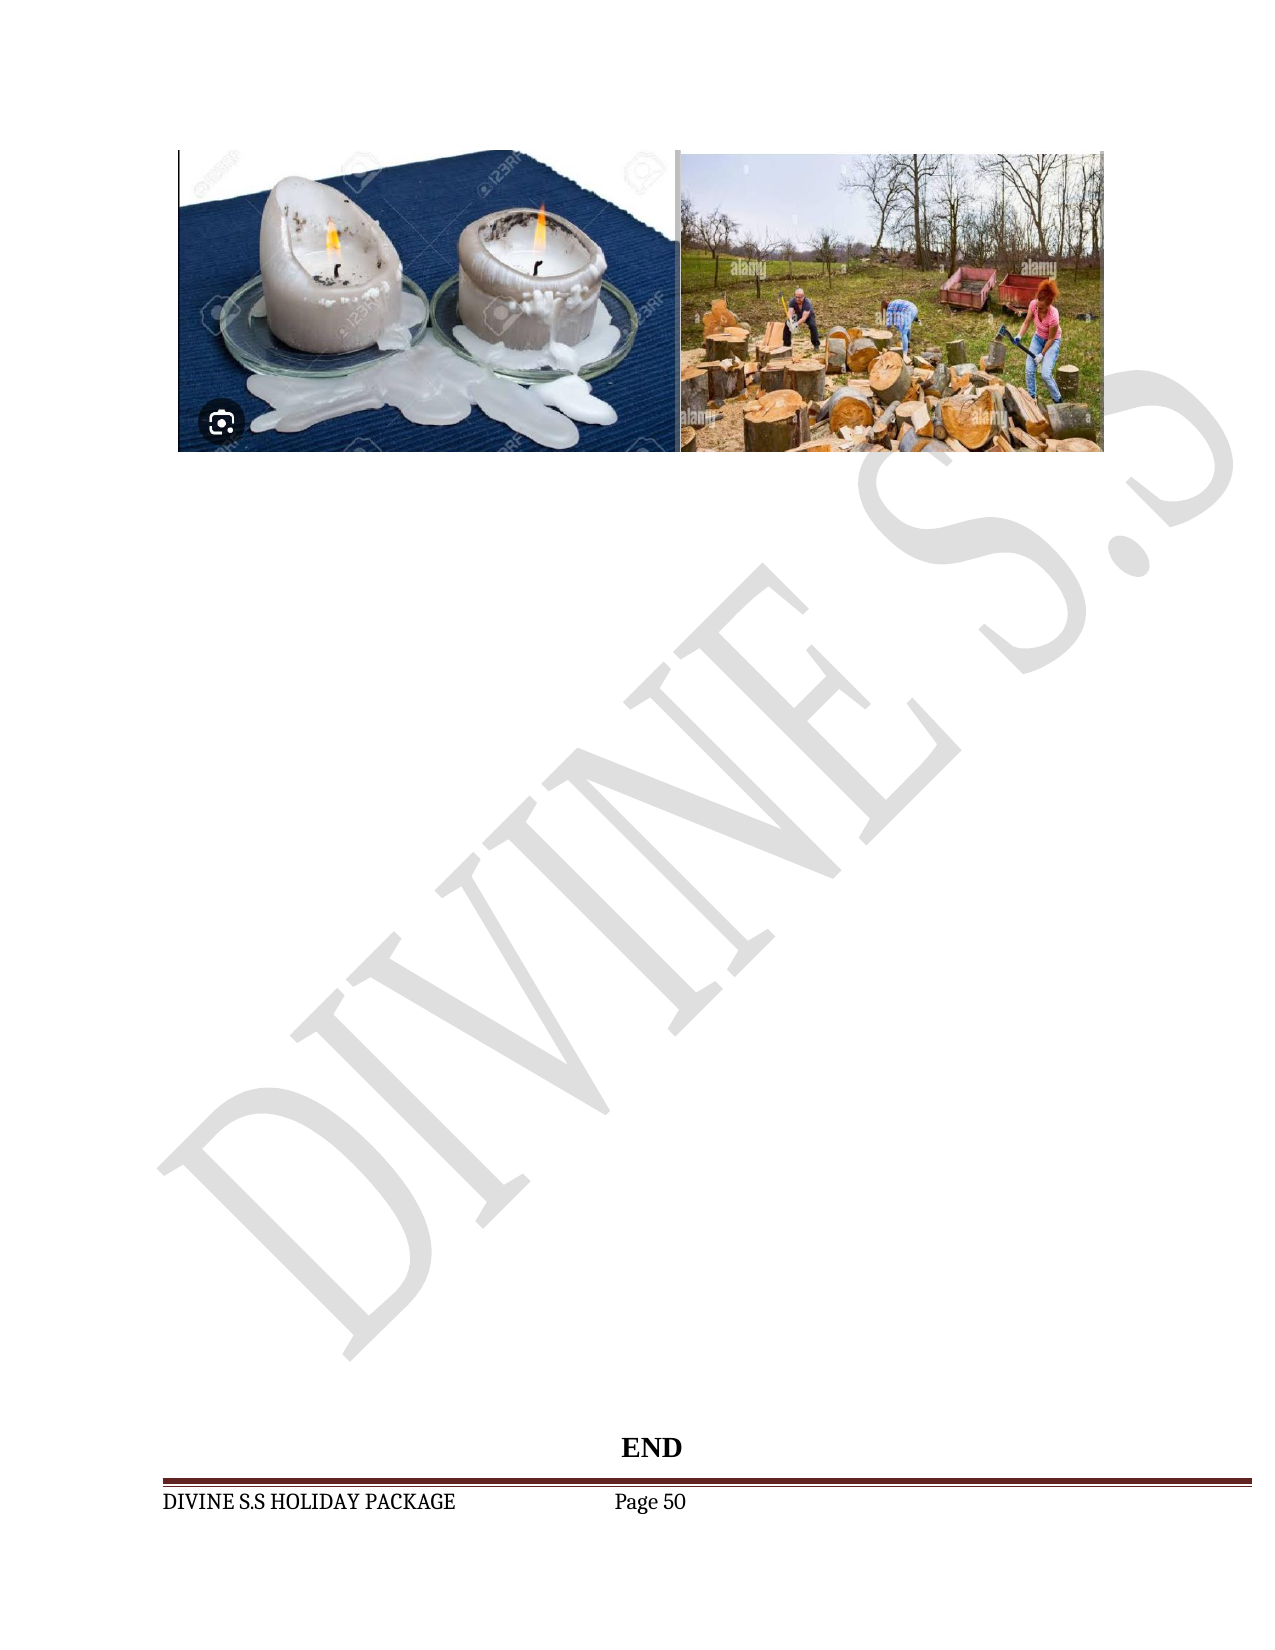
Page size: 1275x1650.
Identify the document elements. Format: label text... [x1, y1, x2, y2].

picture [178, 150, 1104, 452]
subtitle END [335, 1430, 969, 1464]
